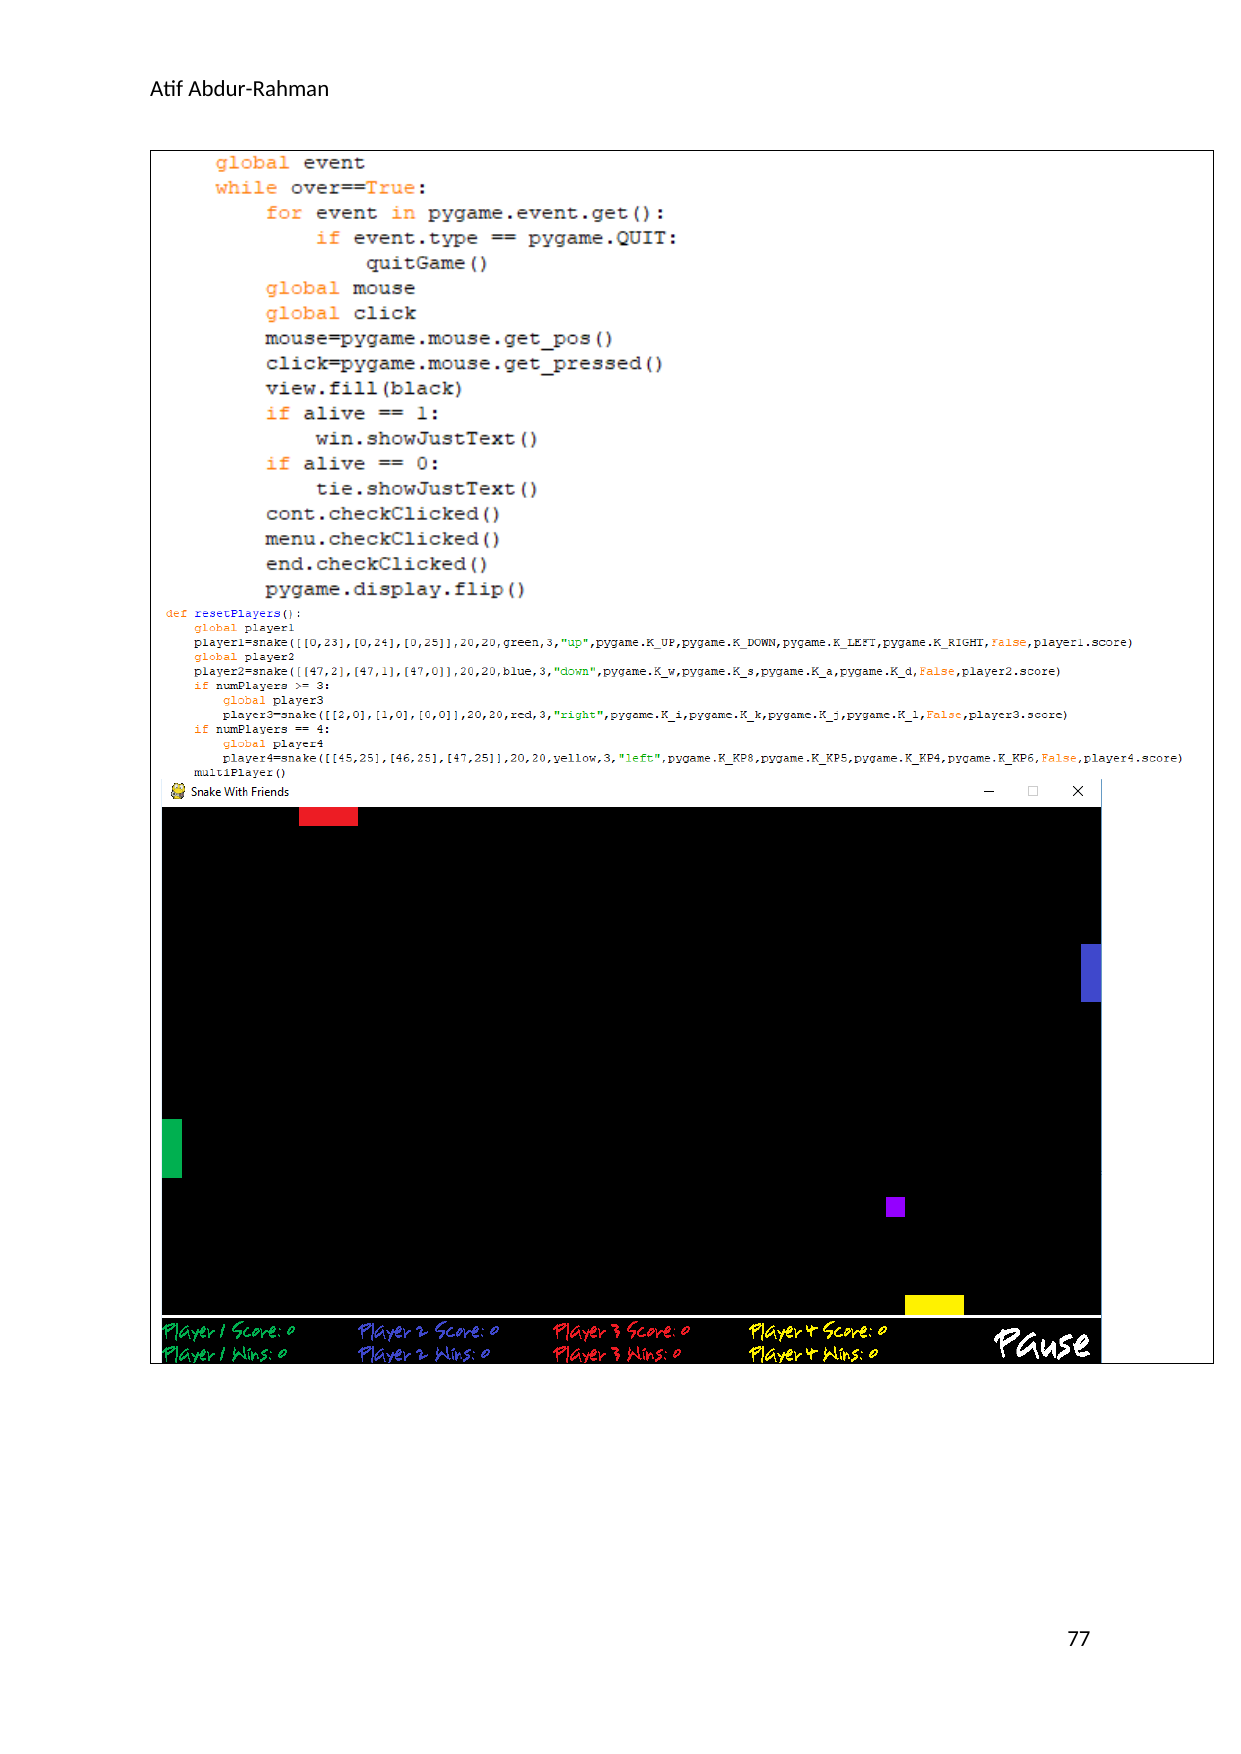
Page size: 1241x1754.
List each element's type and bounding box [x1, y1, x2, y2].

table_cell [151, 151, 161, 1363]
picture [161, 151, 1185, 1363]
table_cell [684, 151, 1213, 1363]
